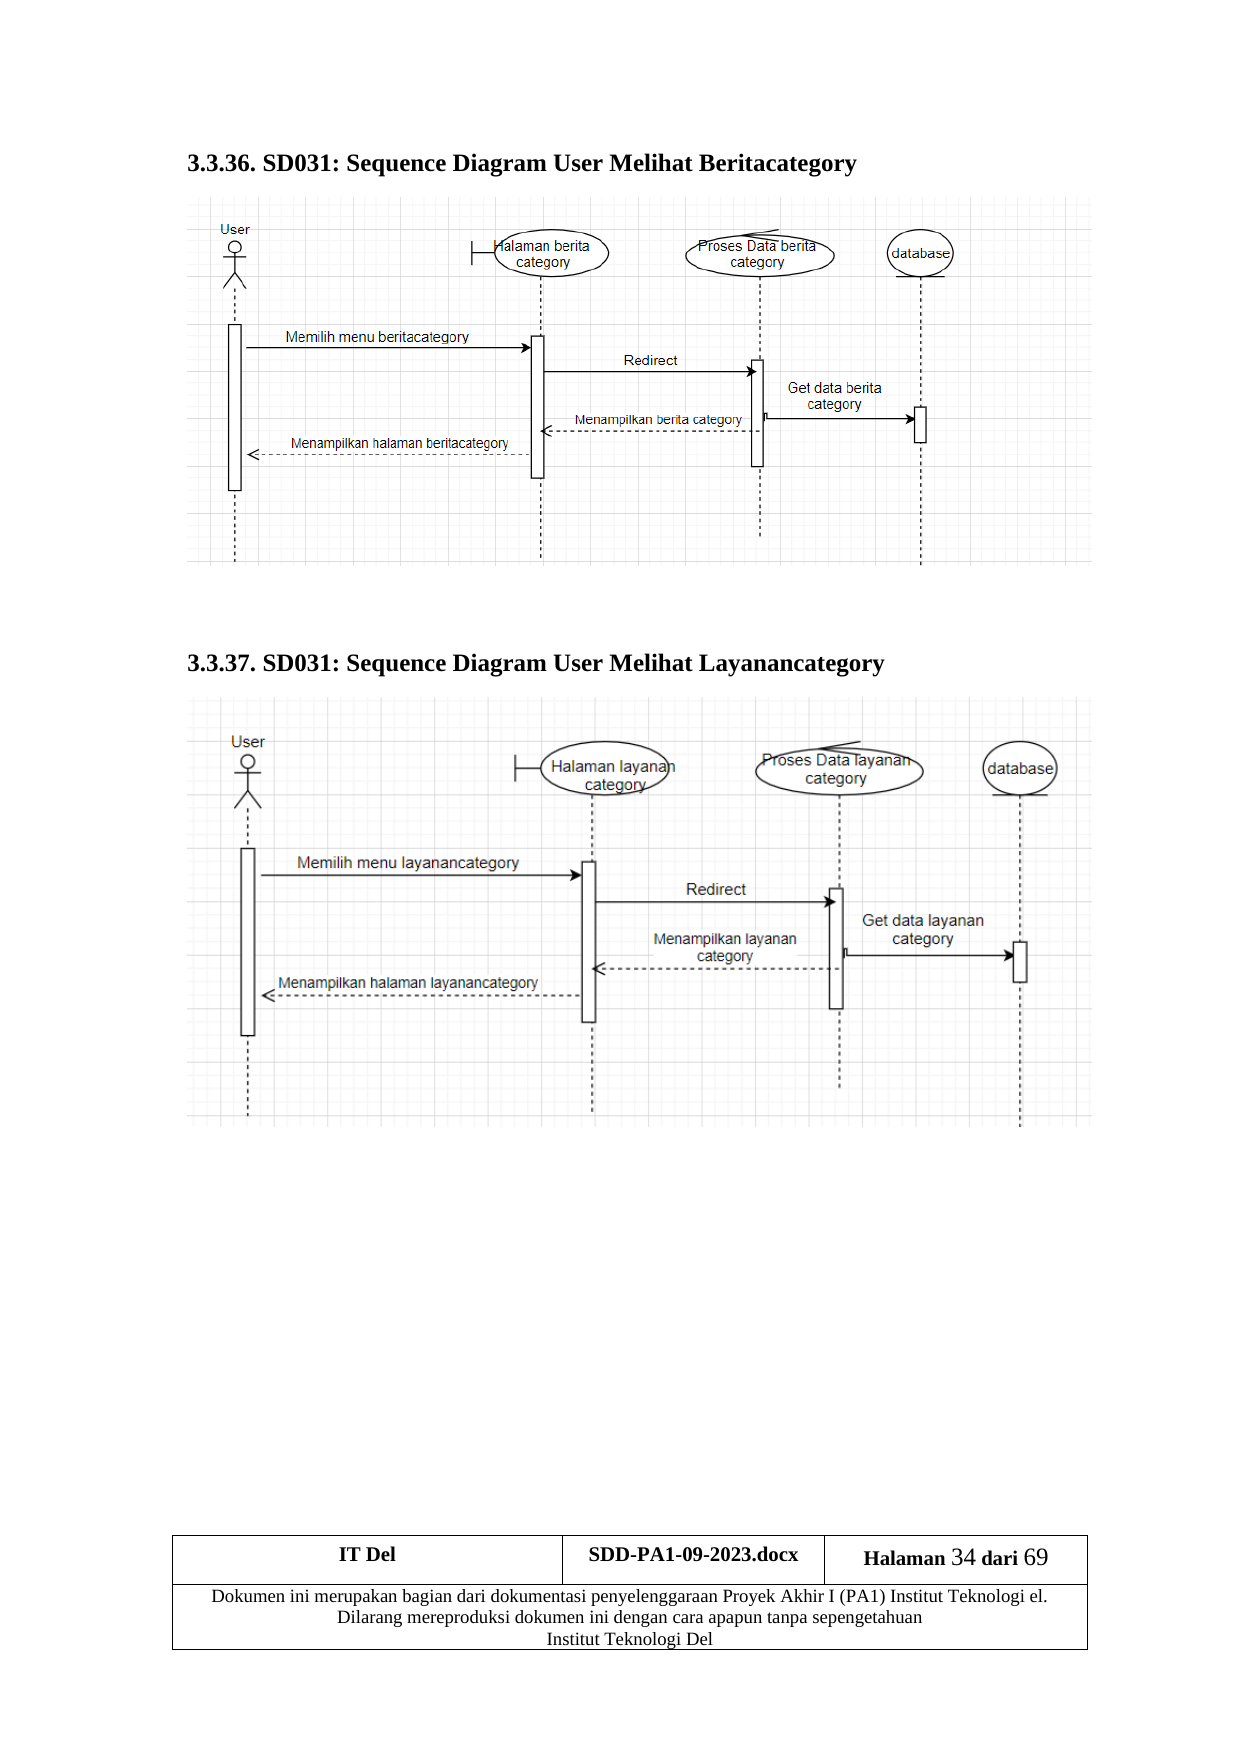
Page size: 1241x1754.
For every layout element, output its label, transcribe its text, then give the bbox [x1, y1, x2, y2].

subtitle SD031: Sequence Diagram User Melihat Beritacategory [187, 148, 1092, 176]
picture [187, 697, 1093, 1127]
subtitle SD031: Sequence Diagram User Melihat Layanancategory [187, 648, 1092, 677]
picture [187, 197, 1093, 566]
